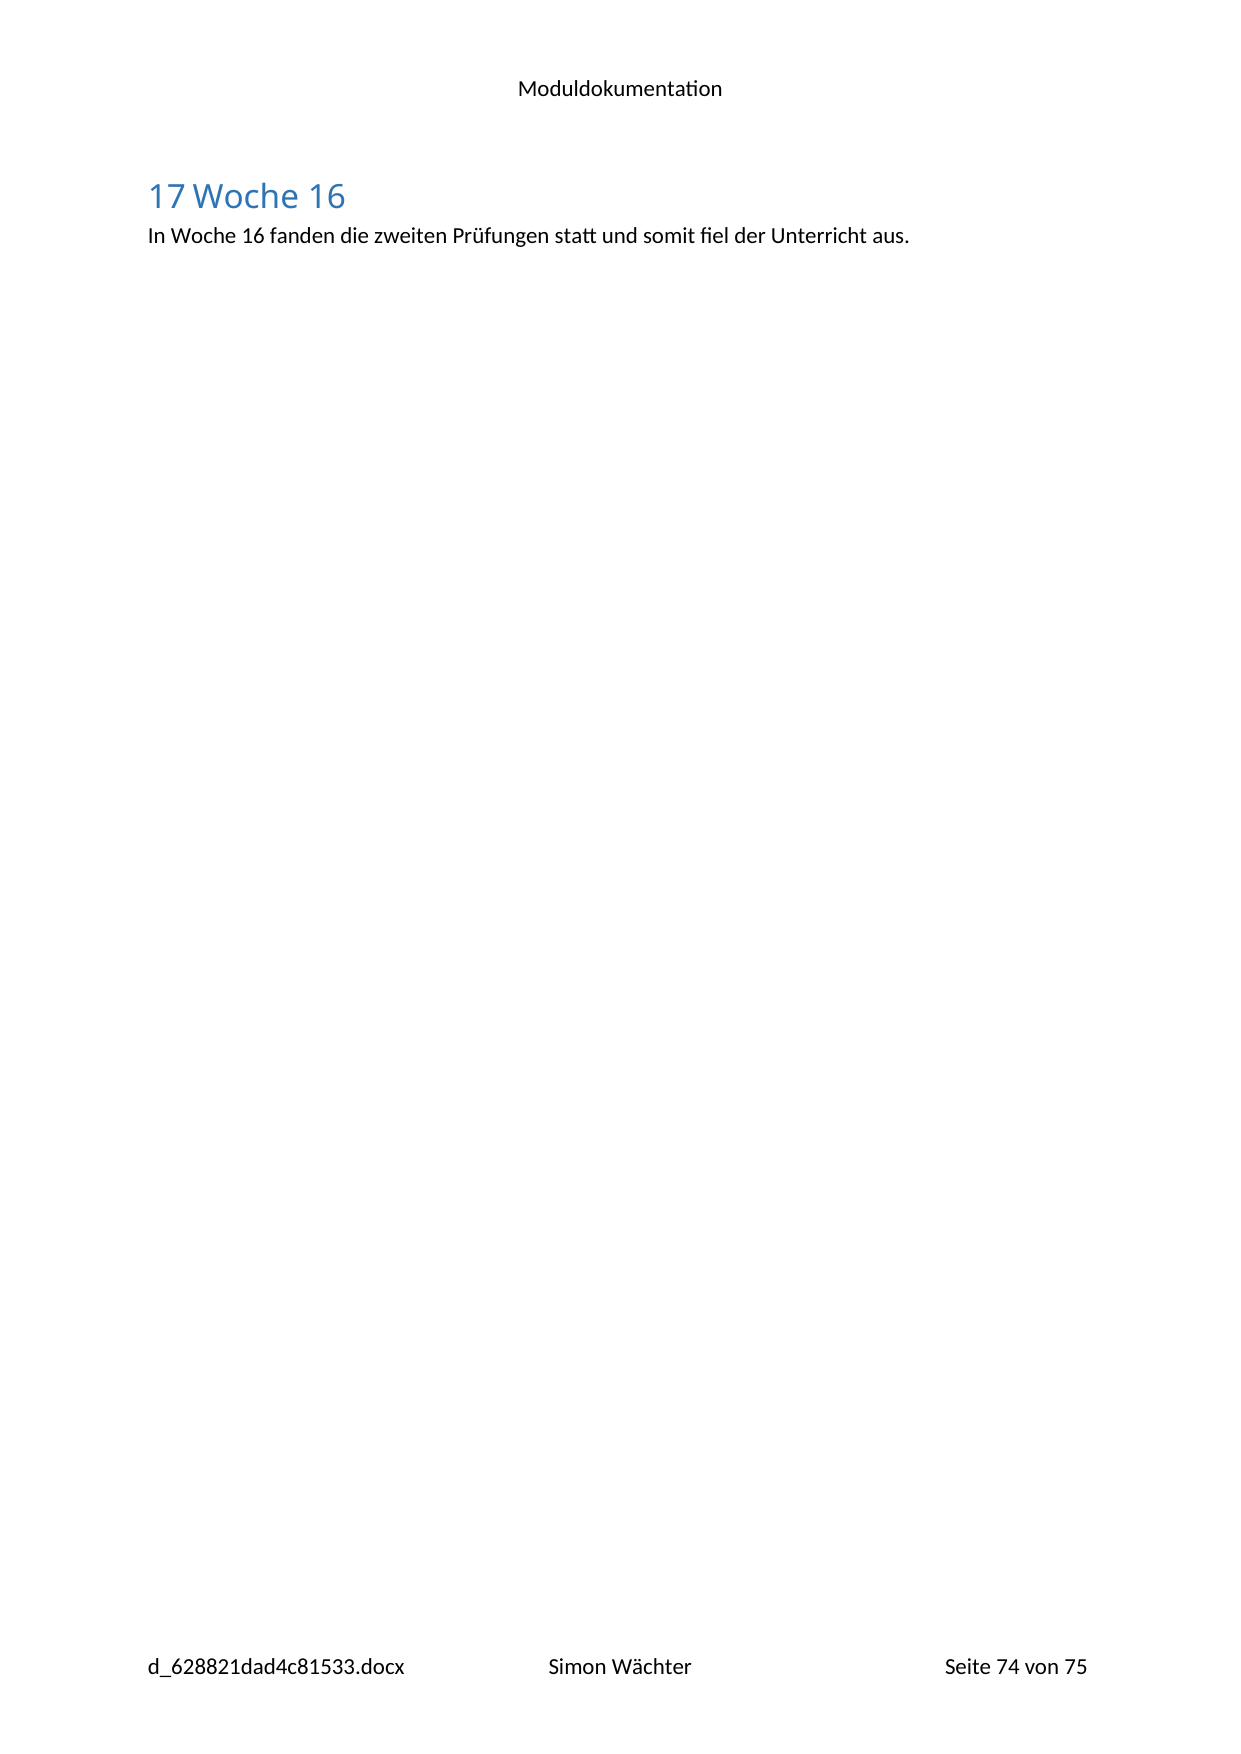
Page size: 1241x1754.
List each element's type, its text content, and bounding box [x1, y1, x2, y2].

subtitle Woche 16 [148, 173, 1093, 218]
text In Woche 16 fanden die zweiten Prüfungen statt und somit fiel der Unterricht aus. [148, 222, 1093, 249]
